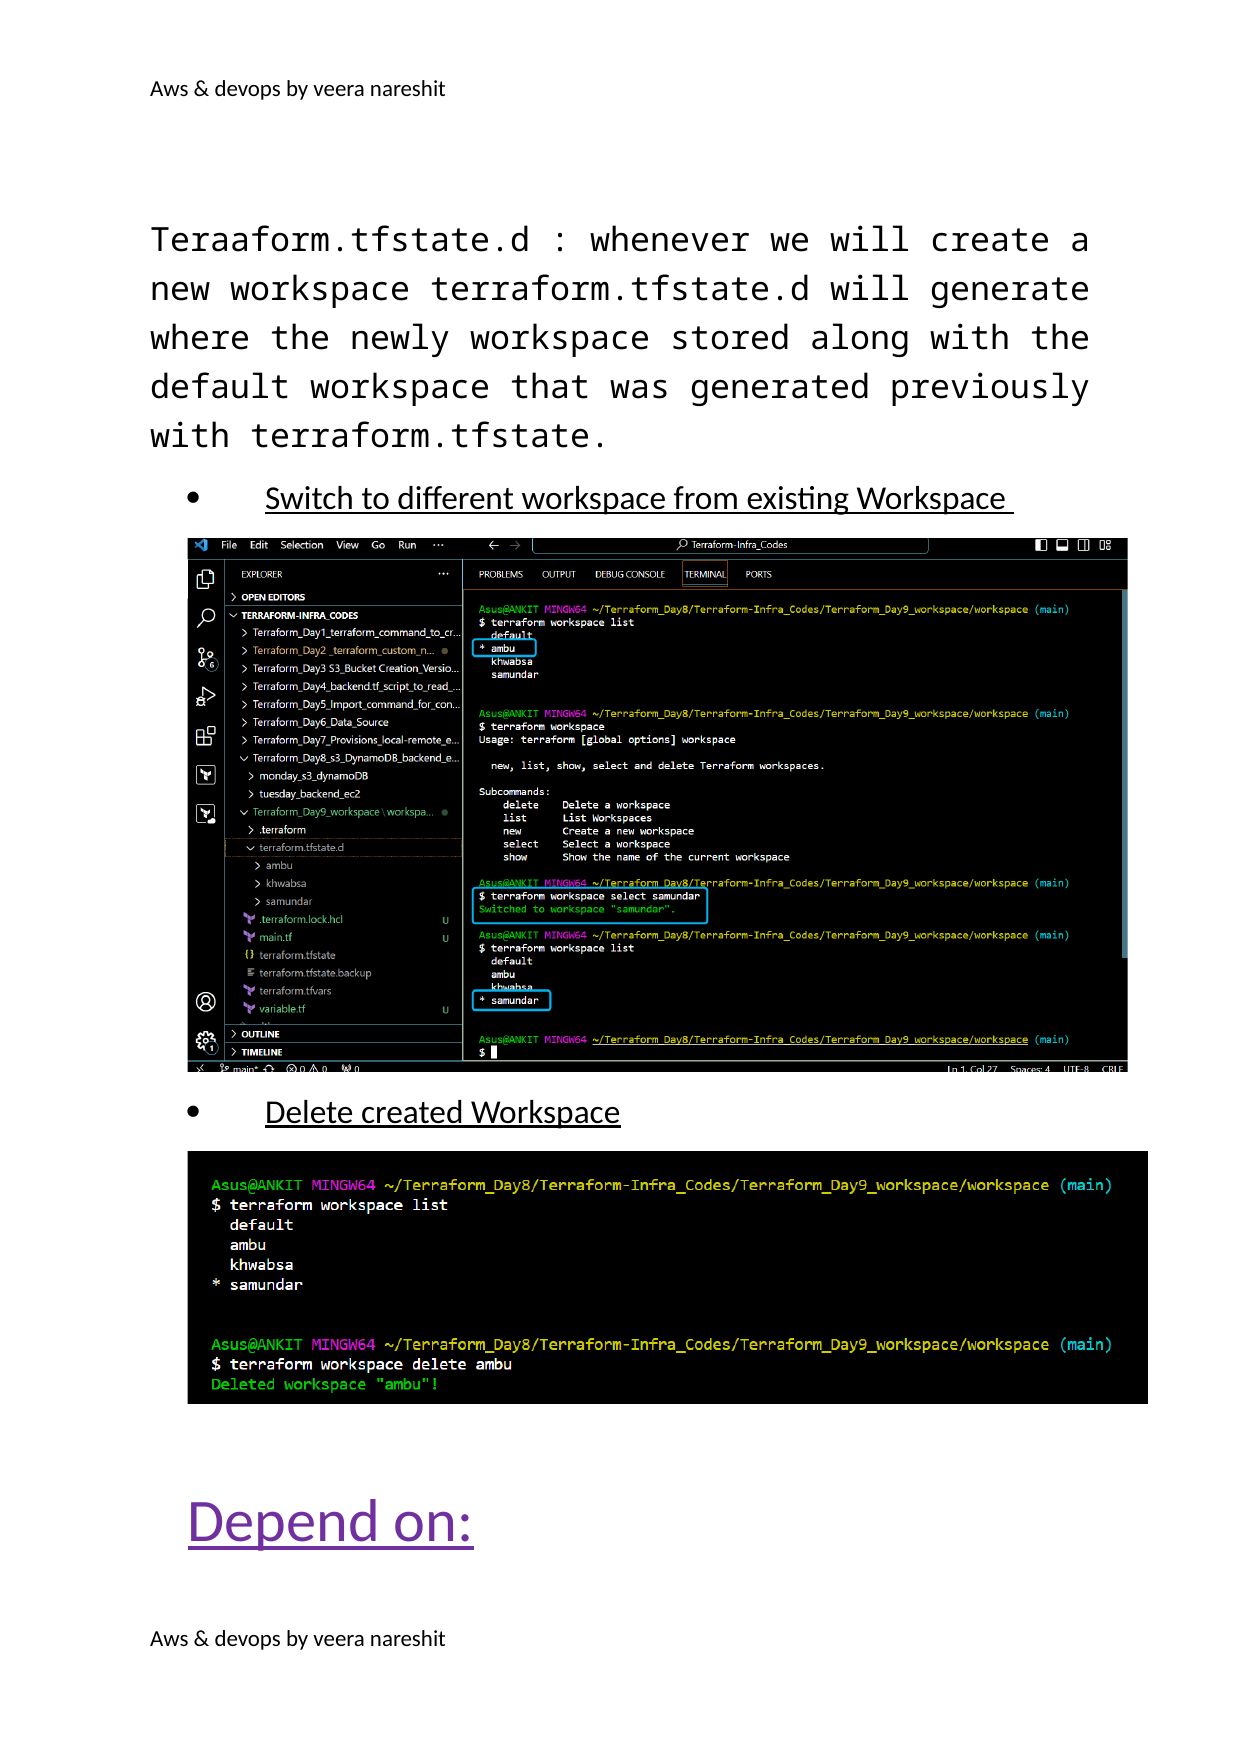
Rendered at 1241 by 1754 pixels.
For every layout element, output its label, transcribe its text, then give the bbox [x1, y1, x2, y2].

list Switch to different workspace from existing Workspace [187, 477, 1090, 518]
picture [187, 1151, 1148, 1404]
picture [187, 538, 1128, 1072]
text Teraaform.tfstate.d : whenever we will create a new workspace terraform.tfstate.d will generate where the newly workspace stored along with the default workspace that was generated previously with terraform.tfstate. [150, 216, 1090, 457]
list Delete created Workspace [187, 1091, 1090, 1131]
text Depend on: [187, 1483, 1090, 1557]
